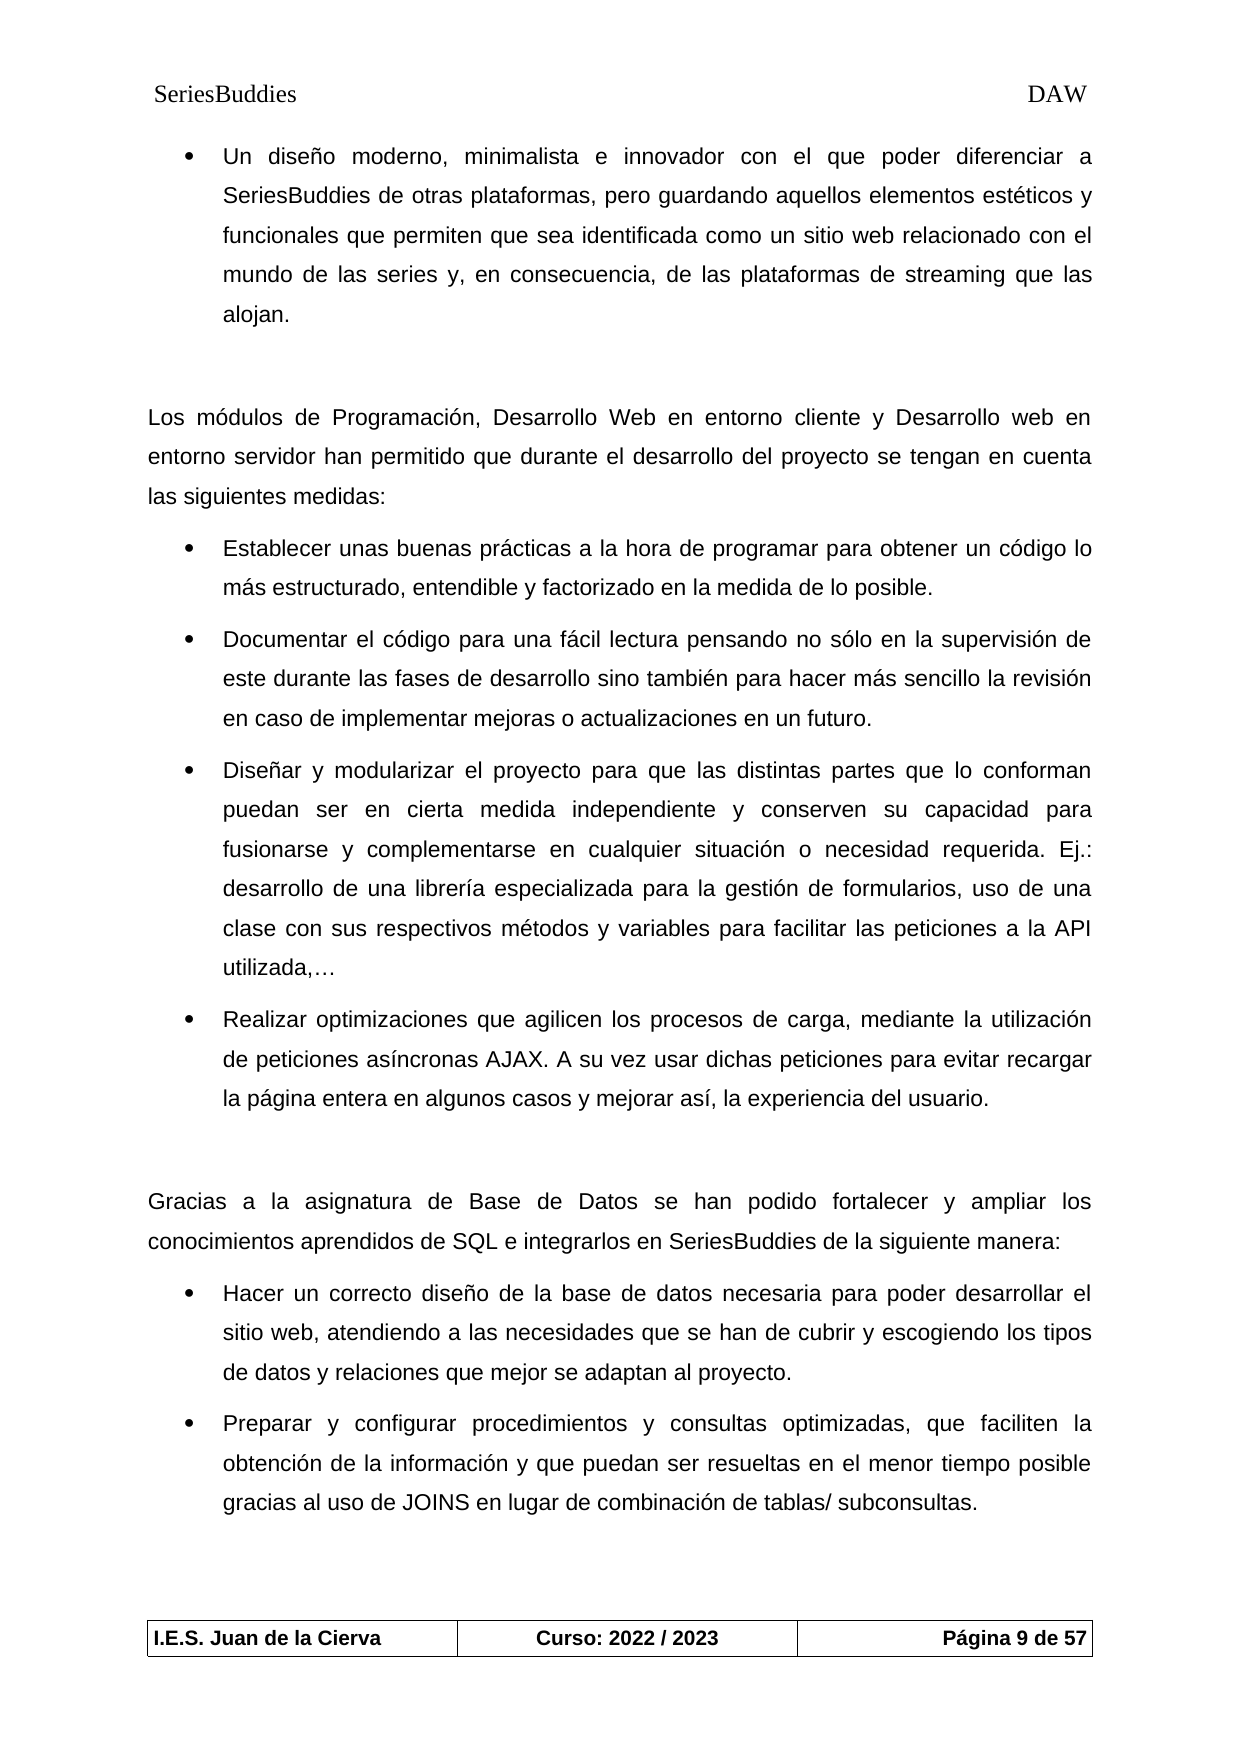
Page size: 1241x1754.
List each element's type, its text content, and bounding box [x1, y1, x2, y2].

list Hacer un correcto diseño de la base de datos necesaria para poder desarrollar el sitio web, atendiendo a las necesidades que se han de cubrir y escogiendo los tipos de datos y relaciones que mejor se adaptan al proyecto. [185, 1279, 1093, 1385]
text Los módulos de Programación, Desarrollo Web en entorno cliente y Desarrollo web en entorno servidor han permitido que durante el desarrollo del proyecto se tengan en cuenta las siguientes medidas: [148, 404, 1093, 509]
list Documentar el código para una fácil lectura pensando no sólo en la supervisión de este durante las fases de desarrollo sino también para hacer más sencillo la revisión en caso de implementar mejoras o actualizaciones en un futuro. [185, 626, 1093, 731]
list Preparar y configurar procedimientos y consultas optimizadas, que faciliten la obtención de la información y que puedan ser resueltas en el menor tiempo posible gracias al uso de JOINS en lugar de combinación de tablas/ subconsultas. [185, 1410, 1093, 1516]
text Gracias a la asignatura de Base de Datos se han podido fortalecer y ampliar los conocimientos aprendidos de SQL e integrarlos en SeriesBuddies de la siguiente manera: [148, 1188, 1093, 1254]
list Diseñar y modularizar el proyecto para que las distintas partes que lo conforman puedan ser en cierta medida independiente y conserven su capacidad para fusionarse y complementarse en cualquier situación o necesidad requerida. Ej.: desarrollo de una librería especializada para la gestión de formularios, uso de una clase con sus respectivos métodos y variables para facilitar las peticiones a la API utilizada,… [185, 757, 1093, 981]
list Establecer unas buenas prácticas a la hora de programar para obtener un código lo más estructurado, entendible y factorizado en la medida de lo posible. [185, 534, 1093, 600]
list Un diseño moderno, minimalista e innovador con el que poder diferenciar a SeriesBuddies de otras plataformas, pero guardando aquellos elementos estéticos y funcionales que permiten que sea identificada como un sitio web relacionado con el mundo de las series y, en consecuencia, de las plataformas de streaming que las alojan. [185, 143, 1093, 327]
list Realizar optimizaciones que agilicen los procesos de carga, mediante la utilización de peticiones asíncronas AJAX. A su vez usar dichas peticiones para evitar recargar la página entera en algunos casos y mejorar así, la experiencia del usuario. [185, 1006, 1093, 1111]
